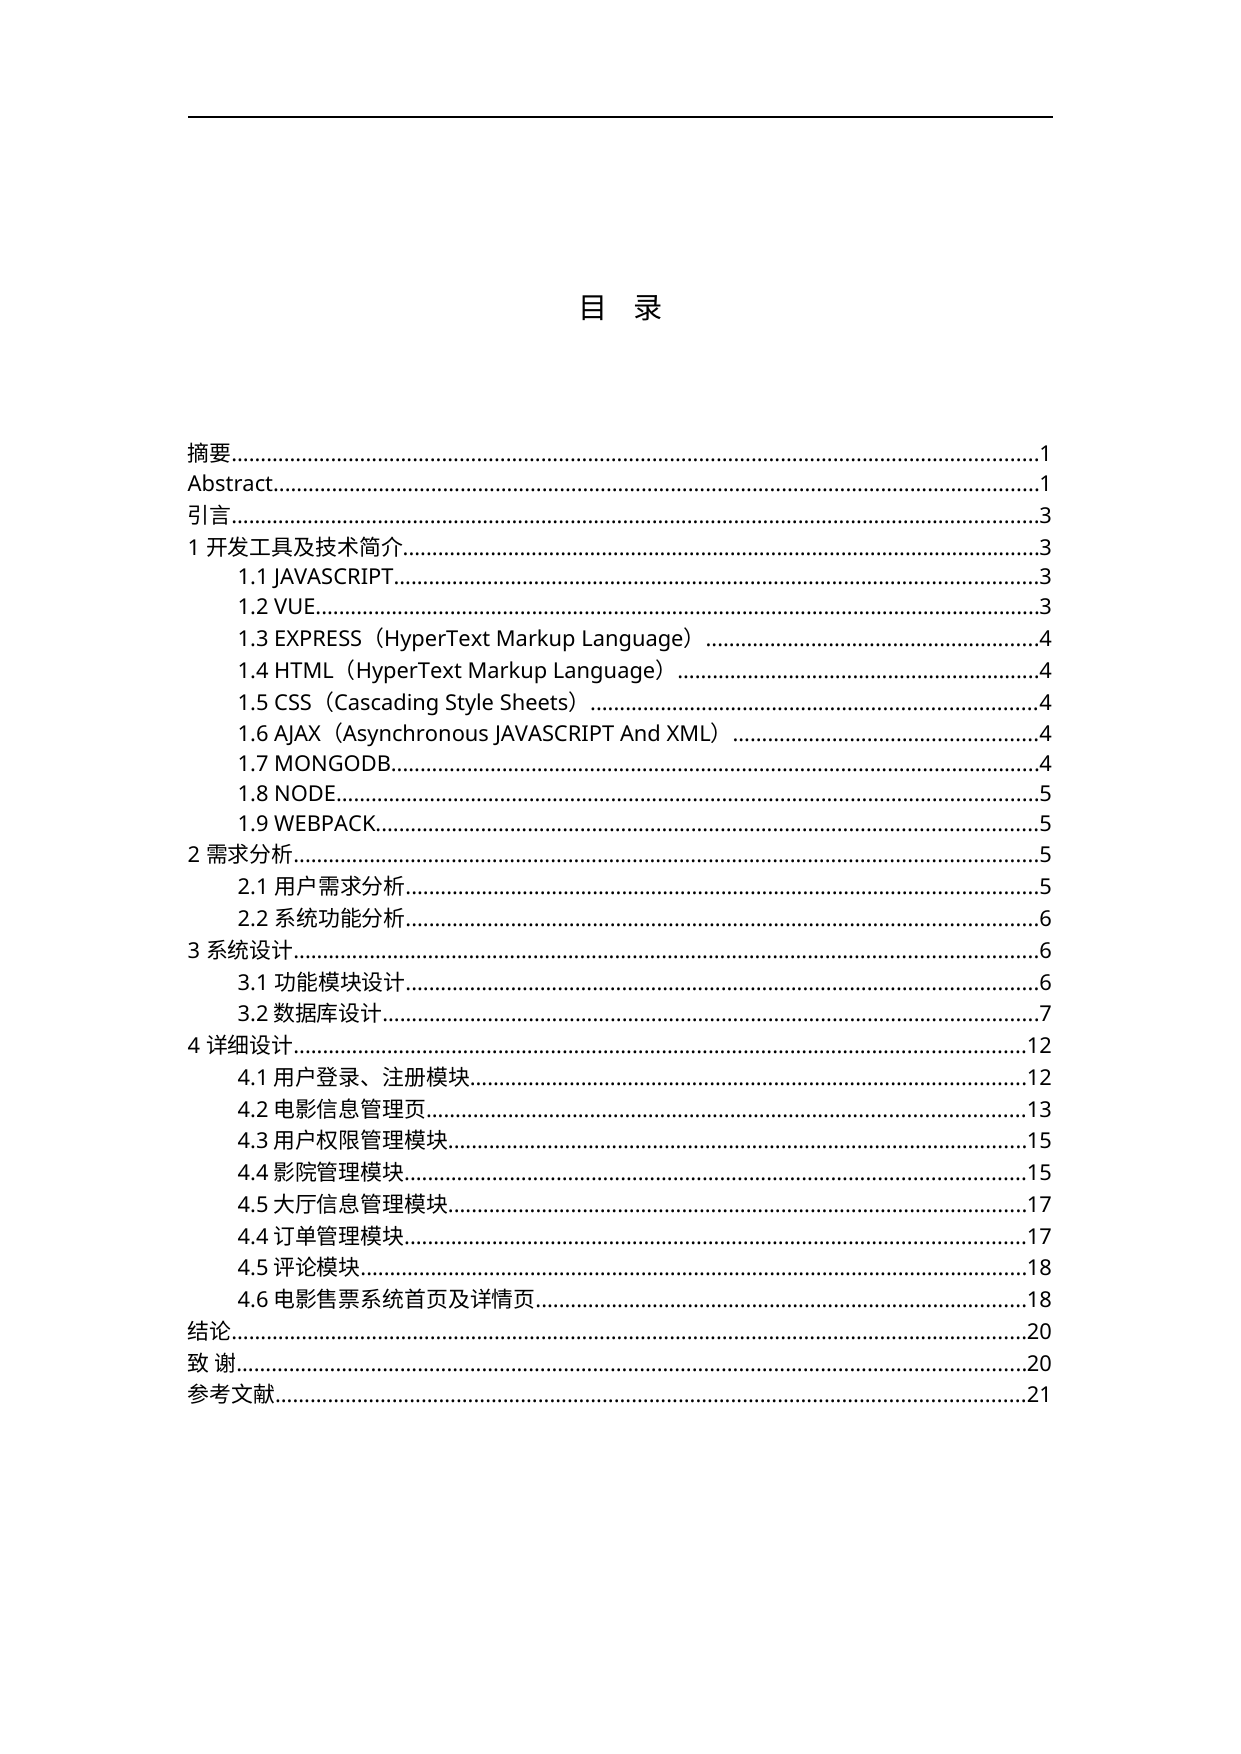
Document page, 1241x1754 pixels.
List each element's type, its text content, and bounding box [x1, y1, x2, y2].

text 2.2 系统功能分析 6 [237, 901, 1053, 933]
text 2.1 用户需求分析 5 [237, 869, 1053, 901]
text 4.5评论模块 18 [237, 1250, 1053, 1282]
text 4.1用户登录、注册模块 12 [237, 1060, 1053, 1092]
text 引言 3 [187, 498, 1053, 529]
text 3.1 功能模块设计 6 [237, 964, 1053, 996]
text 1.3 EXPRESS（HyperText Markup Language） 4 [237, 621, 1053, 653]
text 3.2数据库设计 7 [237, 996, 1053, 1028]
text 1.8 NODE 5 [237, 778, 1053, 808]
text 2 需求分析 5 [187, 837, 1053, 869]
text 4.2电影信息管理页 13 [237, 1092, 1053, 1123]
text 1.1 JAVASCRIPT 3 [237, 561, 1053, 591]
text 1 开发工具及技术简介 3 [187, 529, 1053, 561]
text 1.9 WEBPACK 5 [237, 808, 1053, 837]
text 1.5 CSS（Cascading Style Sheets） 4 [237, 684, 1053, 716]
text 1.4 HTML（HyperText Markup Language） 4 [237, 653, 1053, 684]
text 4.6电影售票系统首页及详情页 18 [237, 1282, 1053, 1314]
text 结论 20 [187, 1314, 1053, 1346]
text 4.5大厅信息管理模块 17 [237, 1187, 1053, 1219]
text 参考文献 21 [187, 1377, 1053, 1409]
text 1.6 AJAX（Asynchronous JAVASCRIPT And XML） 4 [237, 716, 1053, 748]
text 摘要 1 [187, 436, 1053, 468]
text 4.4影院管理模块 15 [237, 1155, 1053, 1187]
text 4 详细设计 12 [187, 1028, 1053, 1060]
text 目 录 [187, 274, 1053, 339]
text 1.7 MONGODB 4 [237, 748, 1053, 778]
text 4.3用户权限管理模块 15 [237, 1123, 1053, 1155]
text 1.2 VUE 3 [237, 591, 1053, 621]
text Abstract 1 [187, 468, 1053, 498]
text 致 谢 20 [187, 1346, 1053, 1377]
text 3 系统设计 6 [187, 933, 1053, 964]
text 4.4订单管理模块 17 [237, 1219, 1053, 1250]
